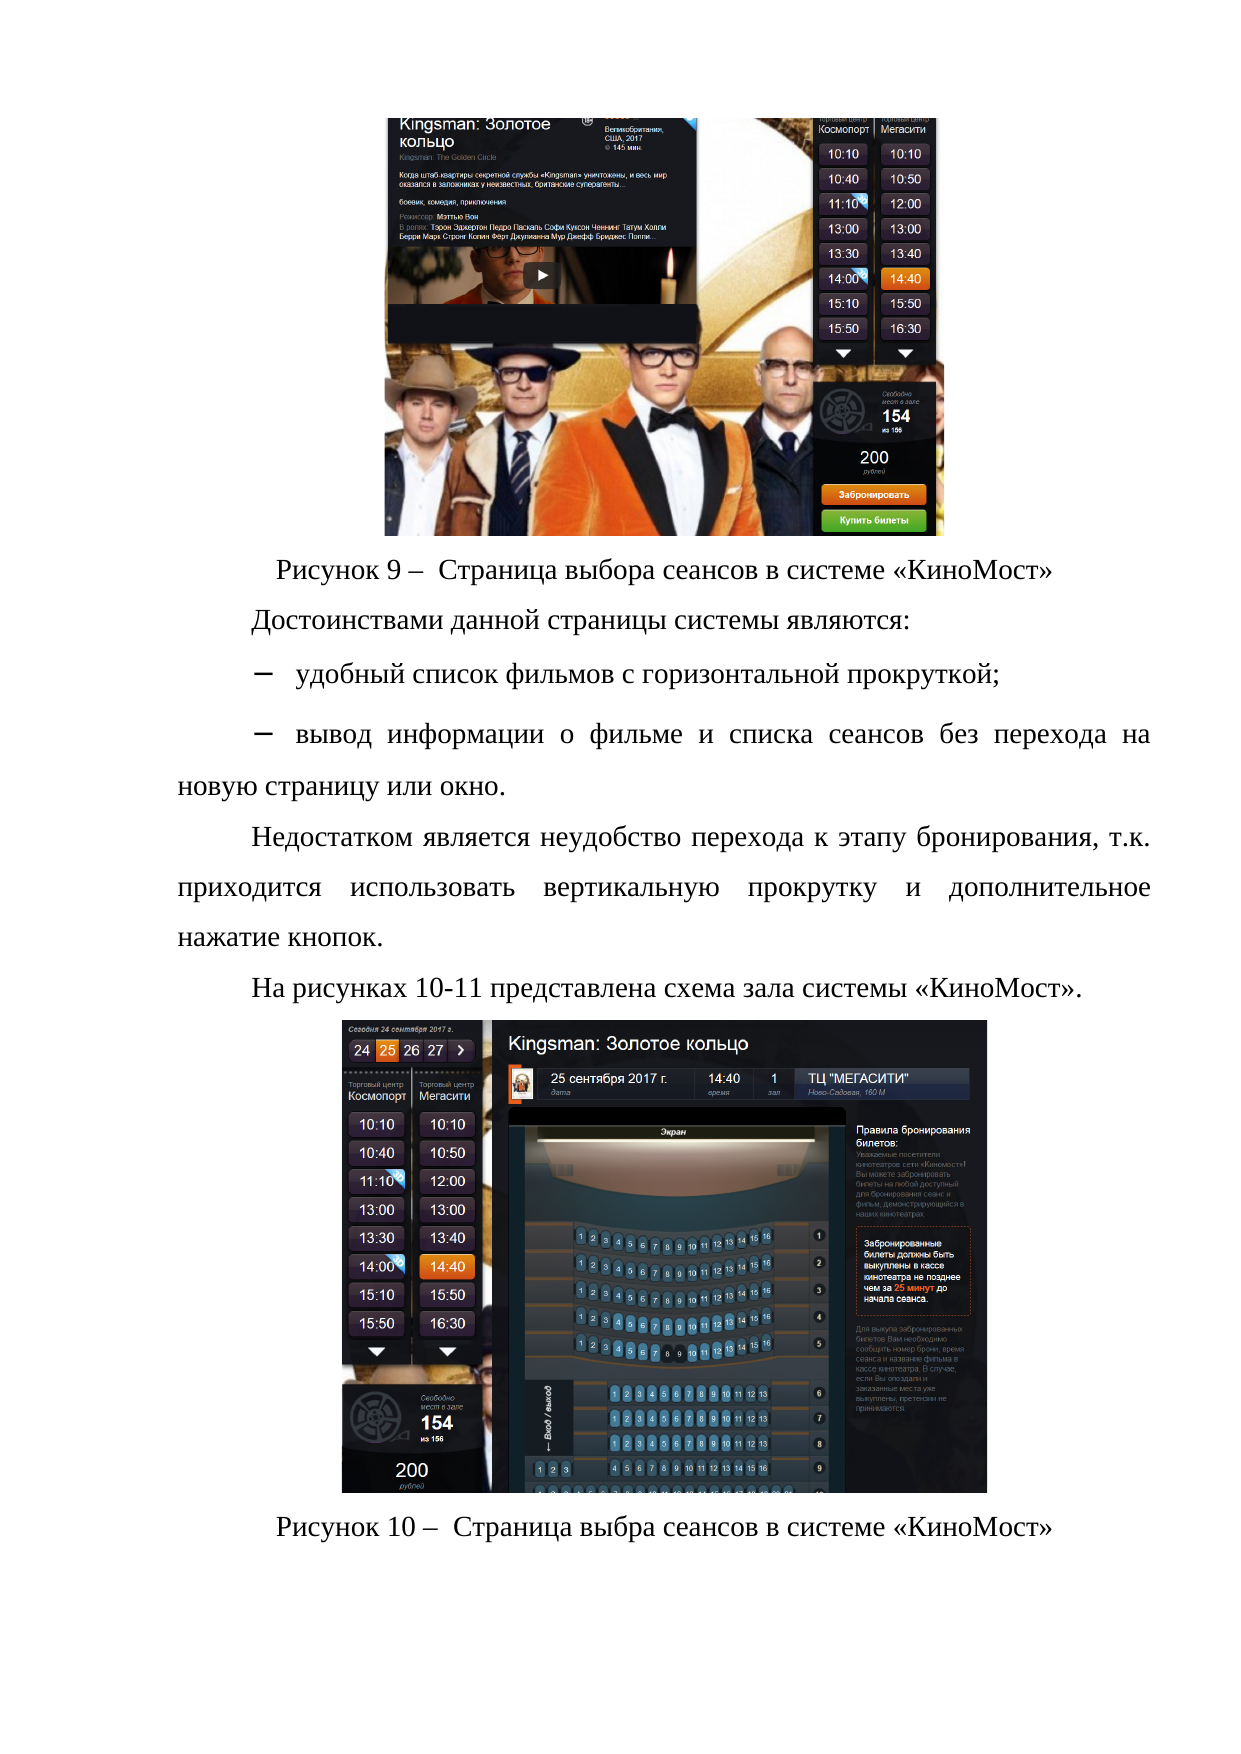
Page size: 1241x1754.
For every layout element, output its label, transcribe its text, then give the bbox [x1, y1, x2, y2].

text Недостатком является неудобство перехода к этапу бронирования, т.к. приходится использовать вертикальную прокрутку и дополнительное нажатие кнопок. [177, 819, 1152, 953]
text удобный список фильмов с горизонтальной прокруткой; [177, 652, 1152, 692]
picture [341, 1020, 988, 1493]
text вывод информации о фильме и списка сеансов без перехода на новую страницу или окно. [177, 712, 1152, 802]
text Достоинствами данной страницы системы являются: [177, 602, 1152, 636]
picture [384, 118, 945, 536]
text На рисунках 10-11 представлена схема зала системы «КиноМост». [177, 970, 1152, 1003]
text Страница выбра сеансов в системе «КиноМост» [177, 1509, 1152, 1543]
text Страница выбора сеансов в системе «КиноМост» [177, 552, 1152, 585]
